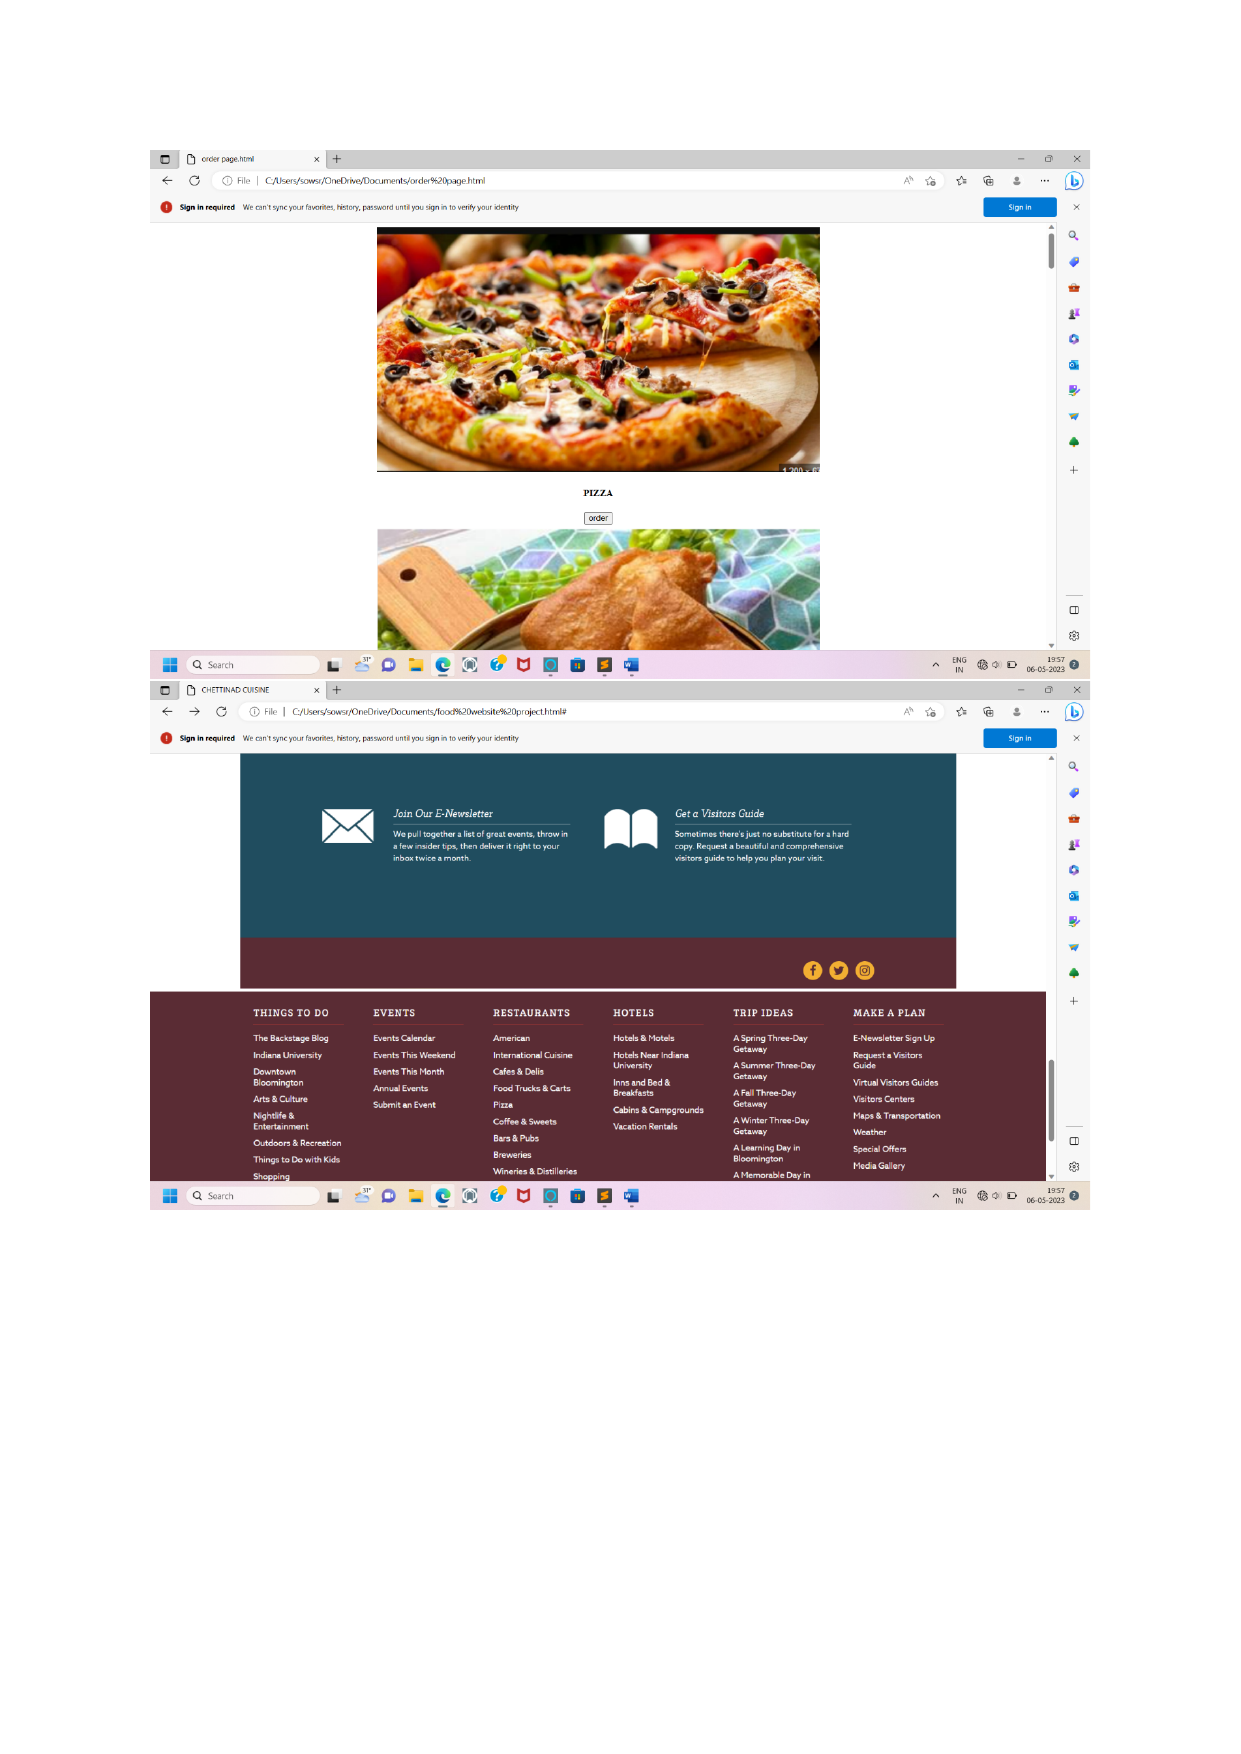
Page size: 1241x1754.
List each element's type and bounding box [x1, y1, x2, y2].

picture [150, 150, 1091, 679]
picture [150, 681, 1091, 1210]
